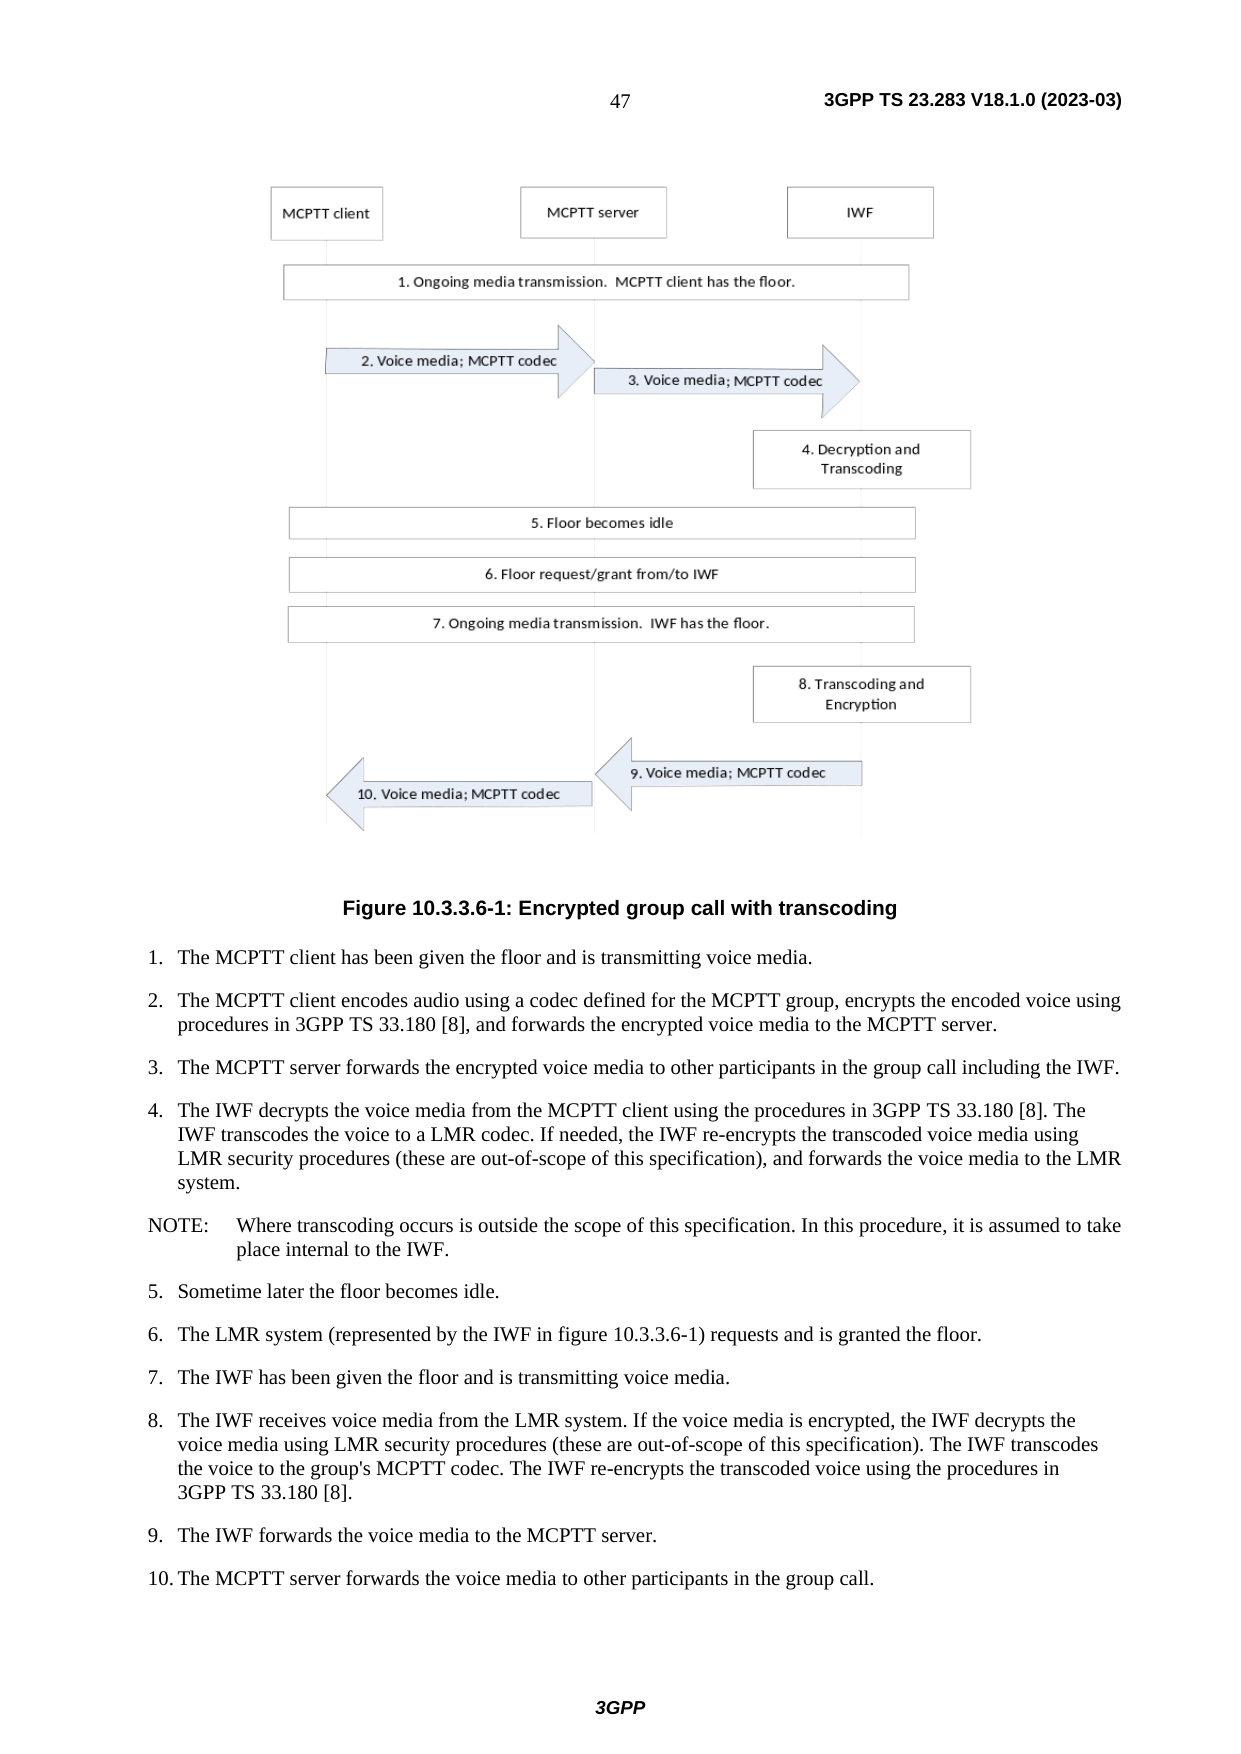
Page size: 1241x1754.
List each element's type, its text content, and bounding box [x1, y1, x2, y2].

text 6. The LMR system (represented by the IWF in figure 10.3.3.6-1) requests and is granted the floor. [148, 1322, 1122, 1346]
text 7. The IWF has been given the floor and is transmitting voice media. [148, 1365, 1122, 1389]
text 1. The MCPTT client has been given the floor and is transmitting voice media. [148, 945, 1122, 969]
text 5. Sometime later the floor becomes idle. [148, 1279, 1122, 1303]
text NOTE: Where transcoding occurs is outside the scope of this specification. In this procedure, it is assumed to take place internal to the IWF. [148, 1213, 1122, 1261]
text 10. The MCPTT server forwards the voice media to other participants in the group call. [148, 1566, 1122, 1590]
text 9. The IWF forwards the voice media to the MCPTT server. [148, 1523, 1122, 1547]
text 8. The IWF receives voice media from the LMR system. If the voice media is encrypted, the IWF decrypts the voice media using LMR security procedures (these are out-of-scope of this specification). The IWF transcodes the voice to the group's MCPTT codec. The IWF re-encrypts the transcoded voice using the procedures in 3GPP TS 33.180 [8]. [148, 1408, 1122, 1504]
text 3. The MCPTT server forwards the encrypted voice media to other participants in the group call including the IWF. [148, 1055, 1122, 1079]
text 4. The IWF decrypts the voice media from the MCPTT client using the procedures in 3GPP TS 33.180 [8]. The IWF transcodes the voice to a LMR codec. If needed, the IWF re-encrypts the transcoded voice media using LMR security procedures (these are out-of-scope of this specification), and forwards the voice media to the LMR system. [148, 1098, 1122, 1194]
text Figure 10.3.3.6-1: Encrypted group call with transcoding [118, 896, 1122, 920]
text 2. The MCPTT client encodes audio using a codec defined for the MCPTT group, encrypts the encoded voice using procedures in 3GPP TS 33.180 [8], and forwards the encrypted voice media to the MCPTT server. [148, 988, 1122, 1036]
